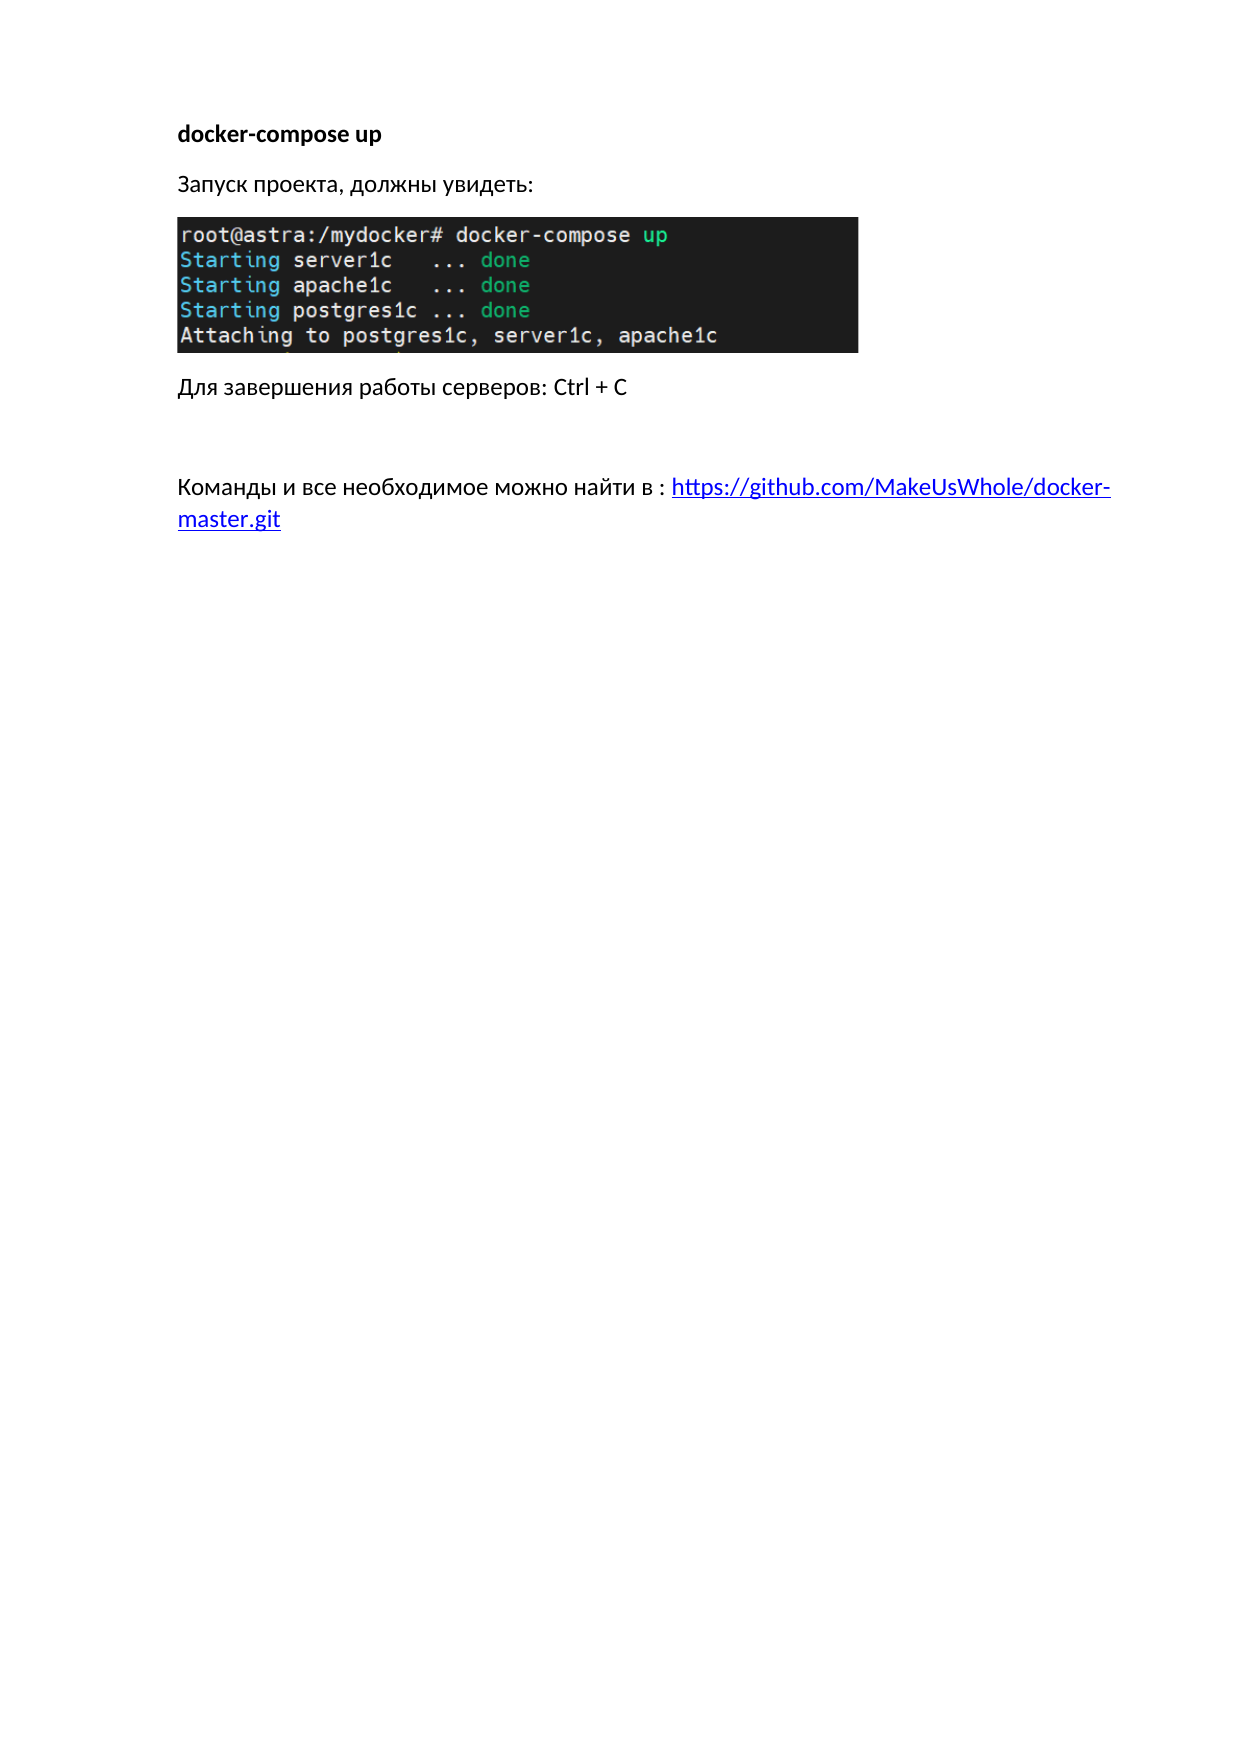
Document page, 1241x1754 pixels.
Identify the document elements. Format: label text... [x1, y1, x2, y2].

text Для завершения работы серверов: Ctrl + C [177, 372, 1152, 402]
text docker-compose up [177, 118, 1152, 149]
picture [177, 217, 859, 353]
text Команды и все необходимое можно найти в : https://github.com/MakeUsWhole/docker-master.git [177, 471, 1152, 534]
text Запуск проекта, должны увидеть: [177, 168, 1152, 198]
